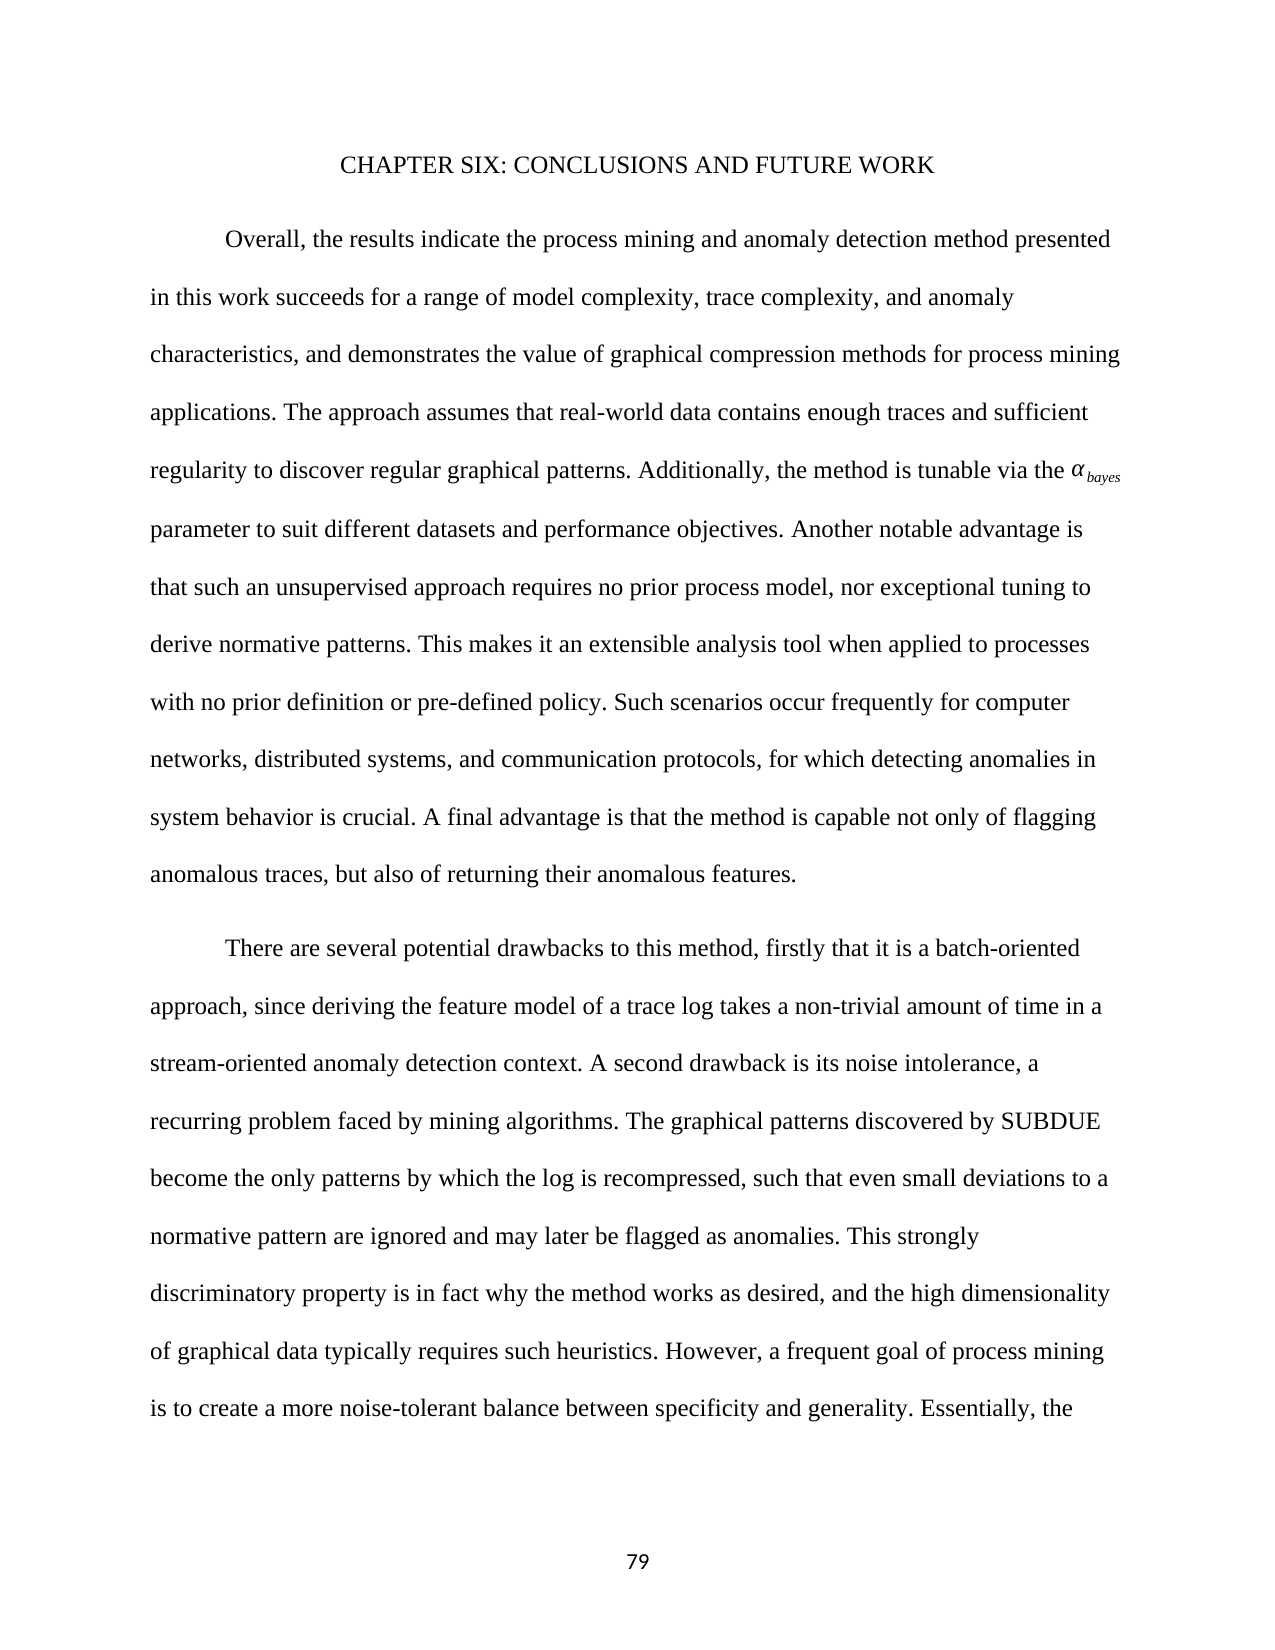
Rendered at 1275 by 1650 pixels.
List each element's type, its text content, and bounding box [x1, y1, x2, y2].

text Overall, the results indicate the process mining and anomaly detection method presented in this work succeeds for a range of model complexity, trace complexity, and anomaly characteristics, and demonstrates the value of graphical compression methods for process mining applications. The approach assumes that real-world data contains enough traces and sufficient regularity to discover regular graphical patterns. Additionally, the method is tunable via the parameter to suit different datasets and performance objectives. Another notable advantage is that such an unsupervised approach requires no prior process model, nor exceptional tuning to derive normative patterns. This makes it an extensible analysis tool when applied to processes with no prior definition or pre-defined policy. Such scenarios occur frequently for computer networks, distributed systems, and communication protocols, for which detecting anomalies in system behavior is crucial. A final advantage is that the method is capable not only of flagging anomalous traces, but also of returning their anomalous features. [150, 224, 1125, 888]
subtitle CHAPTER SIX: CONCLUSIONS AND FUTURE WORK [150, 150, 1125, 179]
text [150, 933, 1125, 1422]
